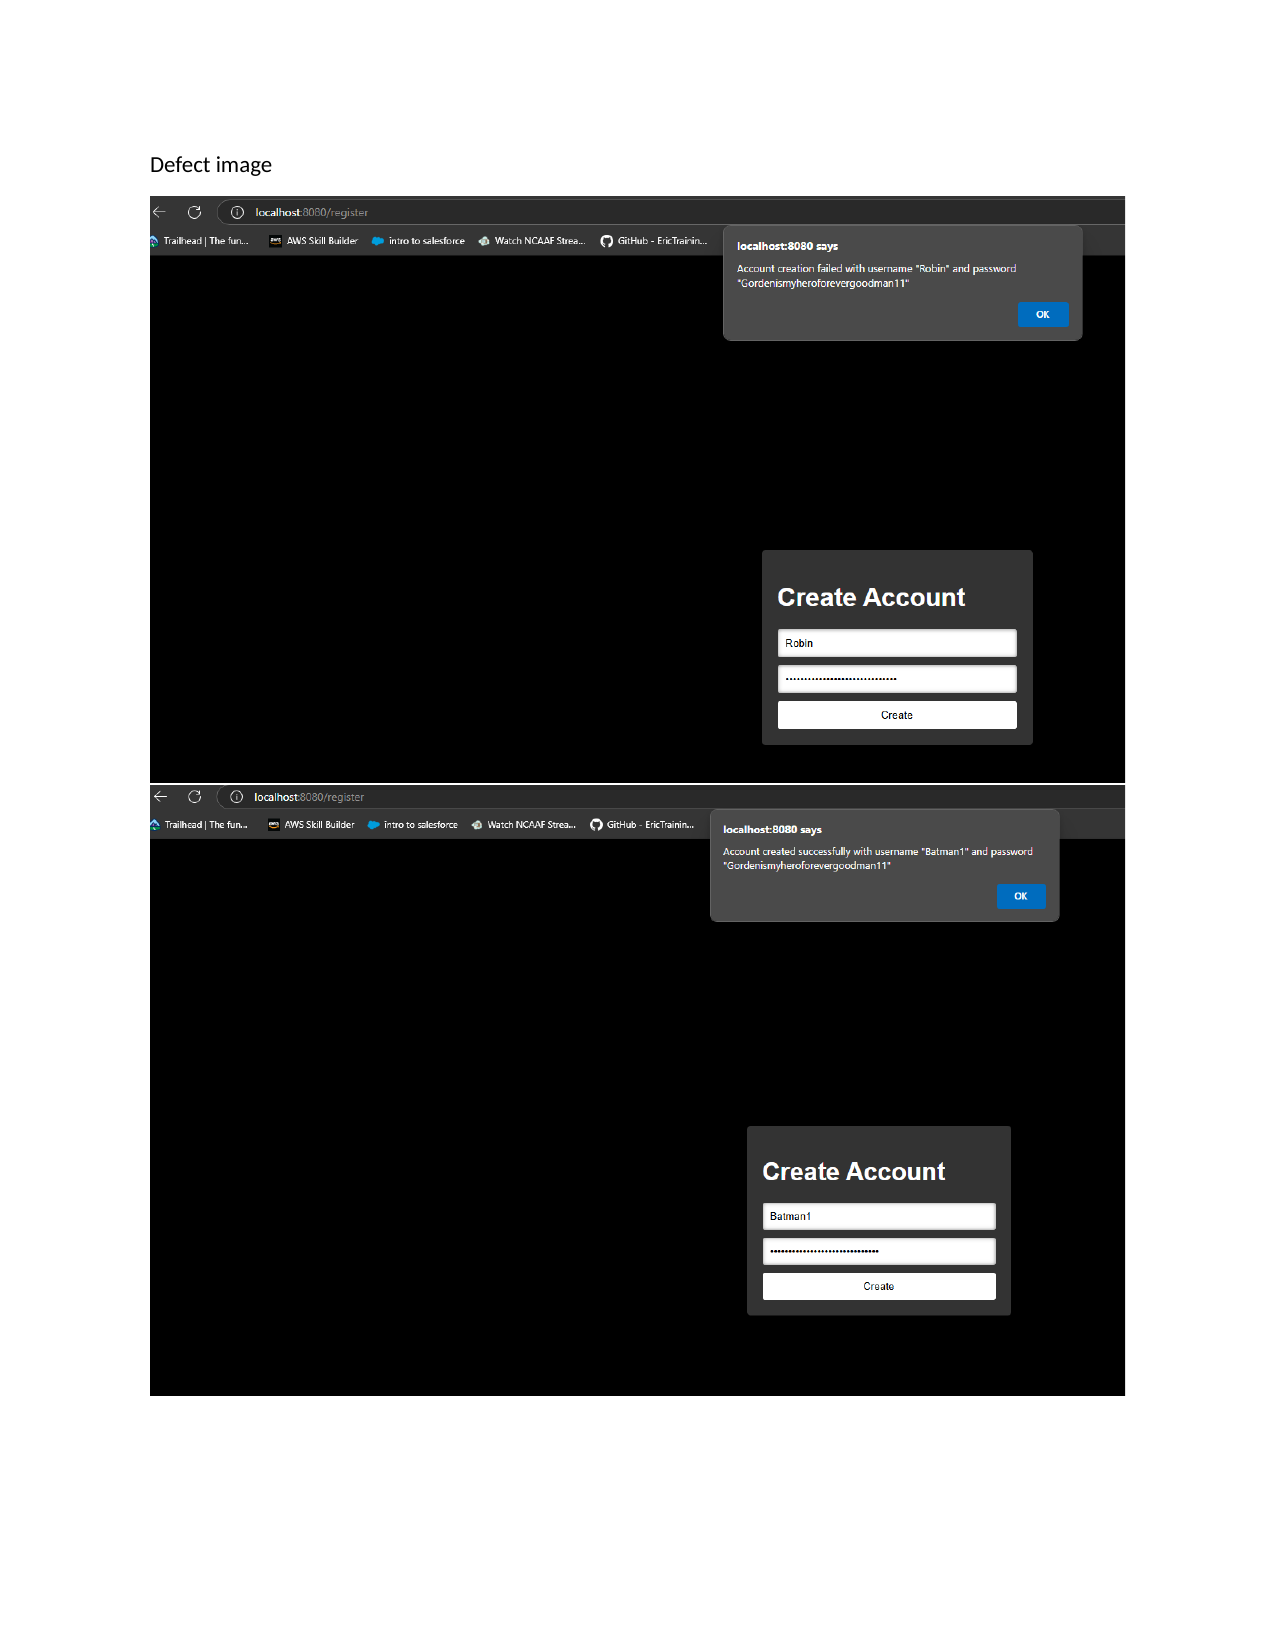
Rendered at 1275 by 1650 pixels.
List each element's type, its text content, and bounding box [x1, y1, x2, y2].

picture [150, 196, 1125, 783]
text Defect image [150, 150, 1125, 178]
picture [150, 785, 1125, 1396]
